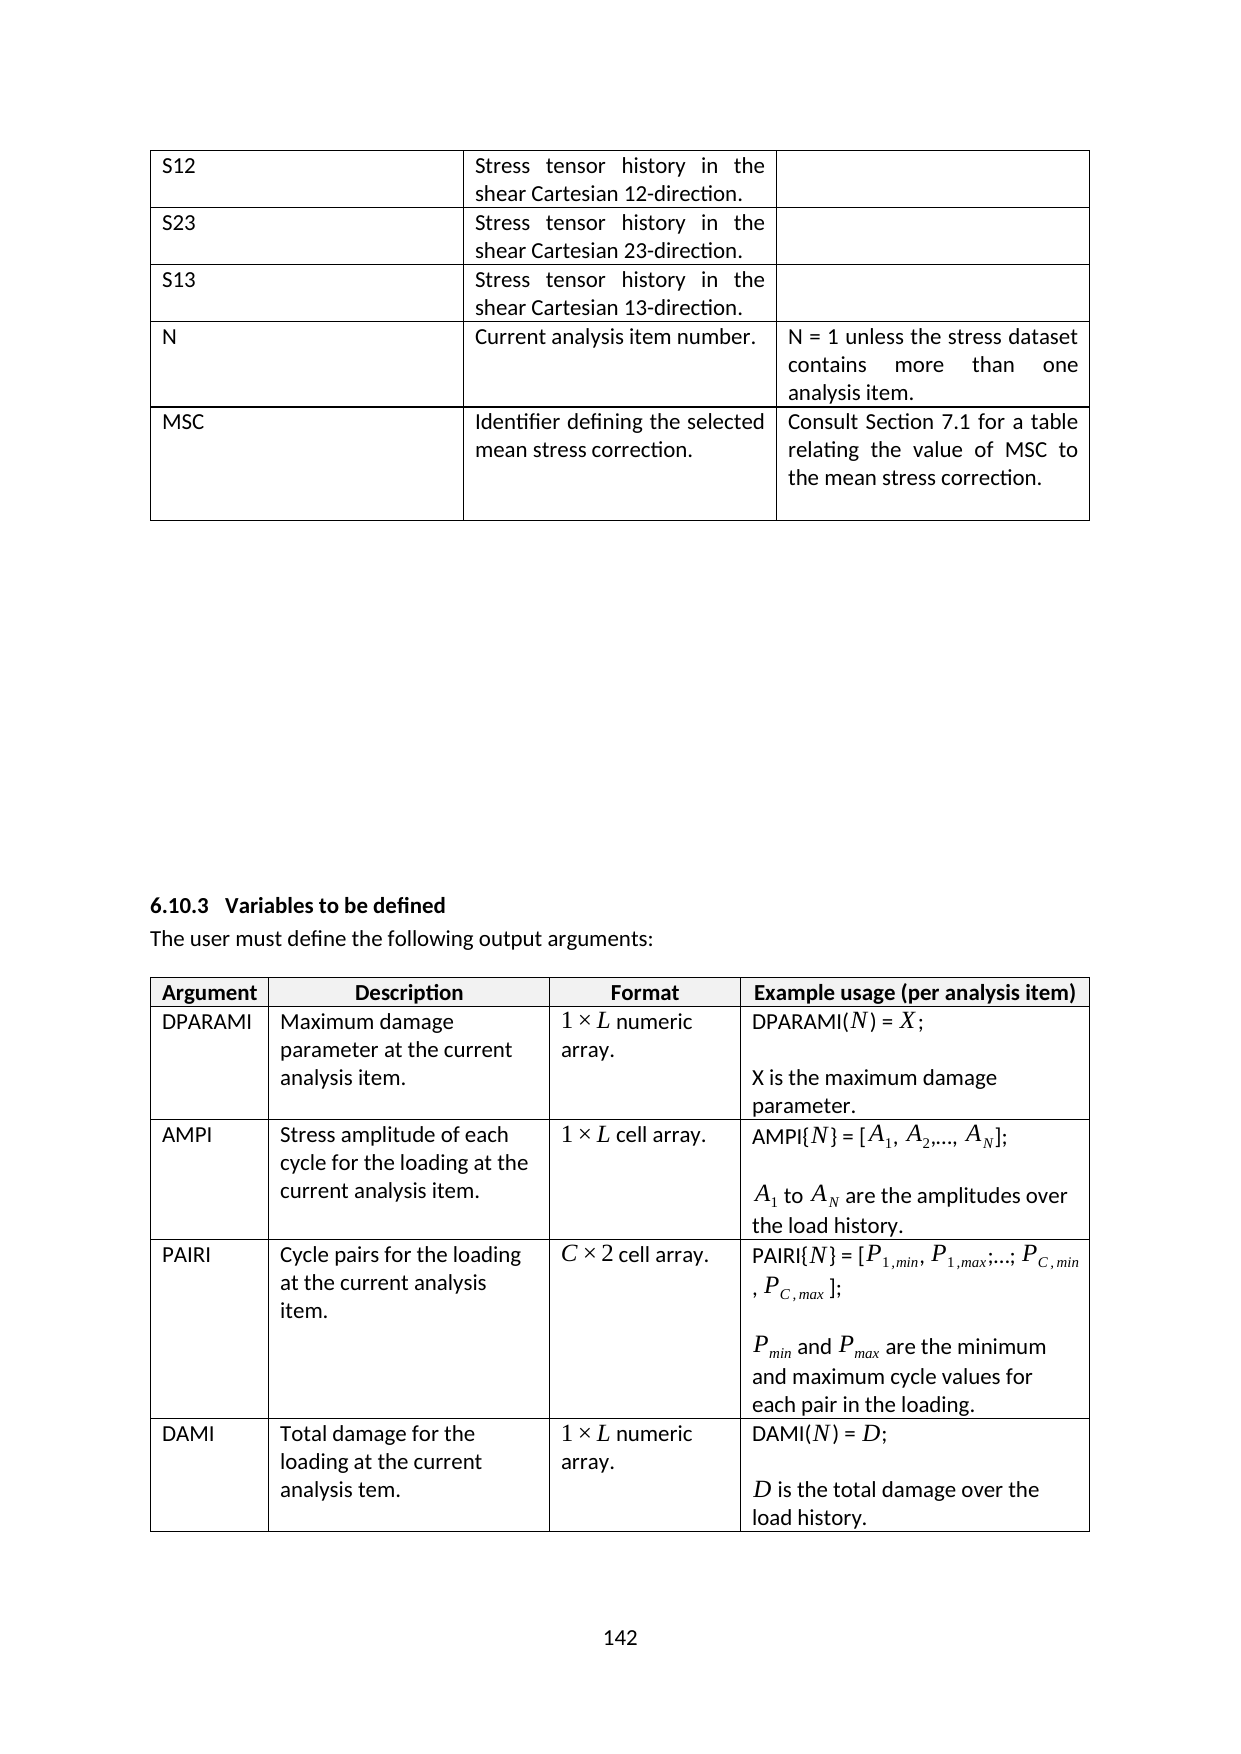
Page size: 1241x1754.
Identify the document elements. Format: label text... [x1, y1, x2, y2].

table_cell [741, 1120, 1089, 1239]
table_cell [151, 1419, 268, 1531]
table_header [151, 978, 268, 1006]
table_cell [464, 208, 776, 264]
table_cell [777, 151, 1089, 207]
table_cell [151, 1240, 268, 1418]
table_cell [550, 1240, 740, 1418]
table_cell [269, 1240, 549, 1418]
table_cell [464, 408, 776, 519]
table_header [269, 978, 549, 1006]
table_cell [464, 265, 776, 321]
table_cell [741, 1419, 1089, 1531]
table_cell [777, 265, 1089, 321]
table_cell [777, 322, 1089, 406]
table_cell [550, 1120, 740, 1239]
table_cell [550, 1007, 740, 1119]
subtitle 6.10.3 Variables to be defined [150, 892, 1090, 920]
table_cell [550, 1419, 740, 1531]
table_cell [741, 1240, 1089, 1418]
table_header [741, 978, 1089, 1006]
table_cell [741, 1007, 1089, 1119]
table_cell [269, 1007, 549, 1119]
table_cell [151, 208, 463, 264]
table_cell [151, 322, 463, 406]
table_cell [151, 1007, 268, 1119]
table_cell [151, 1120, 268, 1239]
text The user must define the following output arguments: [150, 924, 1090, 952]
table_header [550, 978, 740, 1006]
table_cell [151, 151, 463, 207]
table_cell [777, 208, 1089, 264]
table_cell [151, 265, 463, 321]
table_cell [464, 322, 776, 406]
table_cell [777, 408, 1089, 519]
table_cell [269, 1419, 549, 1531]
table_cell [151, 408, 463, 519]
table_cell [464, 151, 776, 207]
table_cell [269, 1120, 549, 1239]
